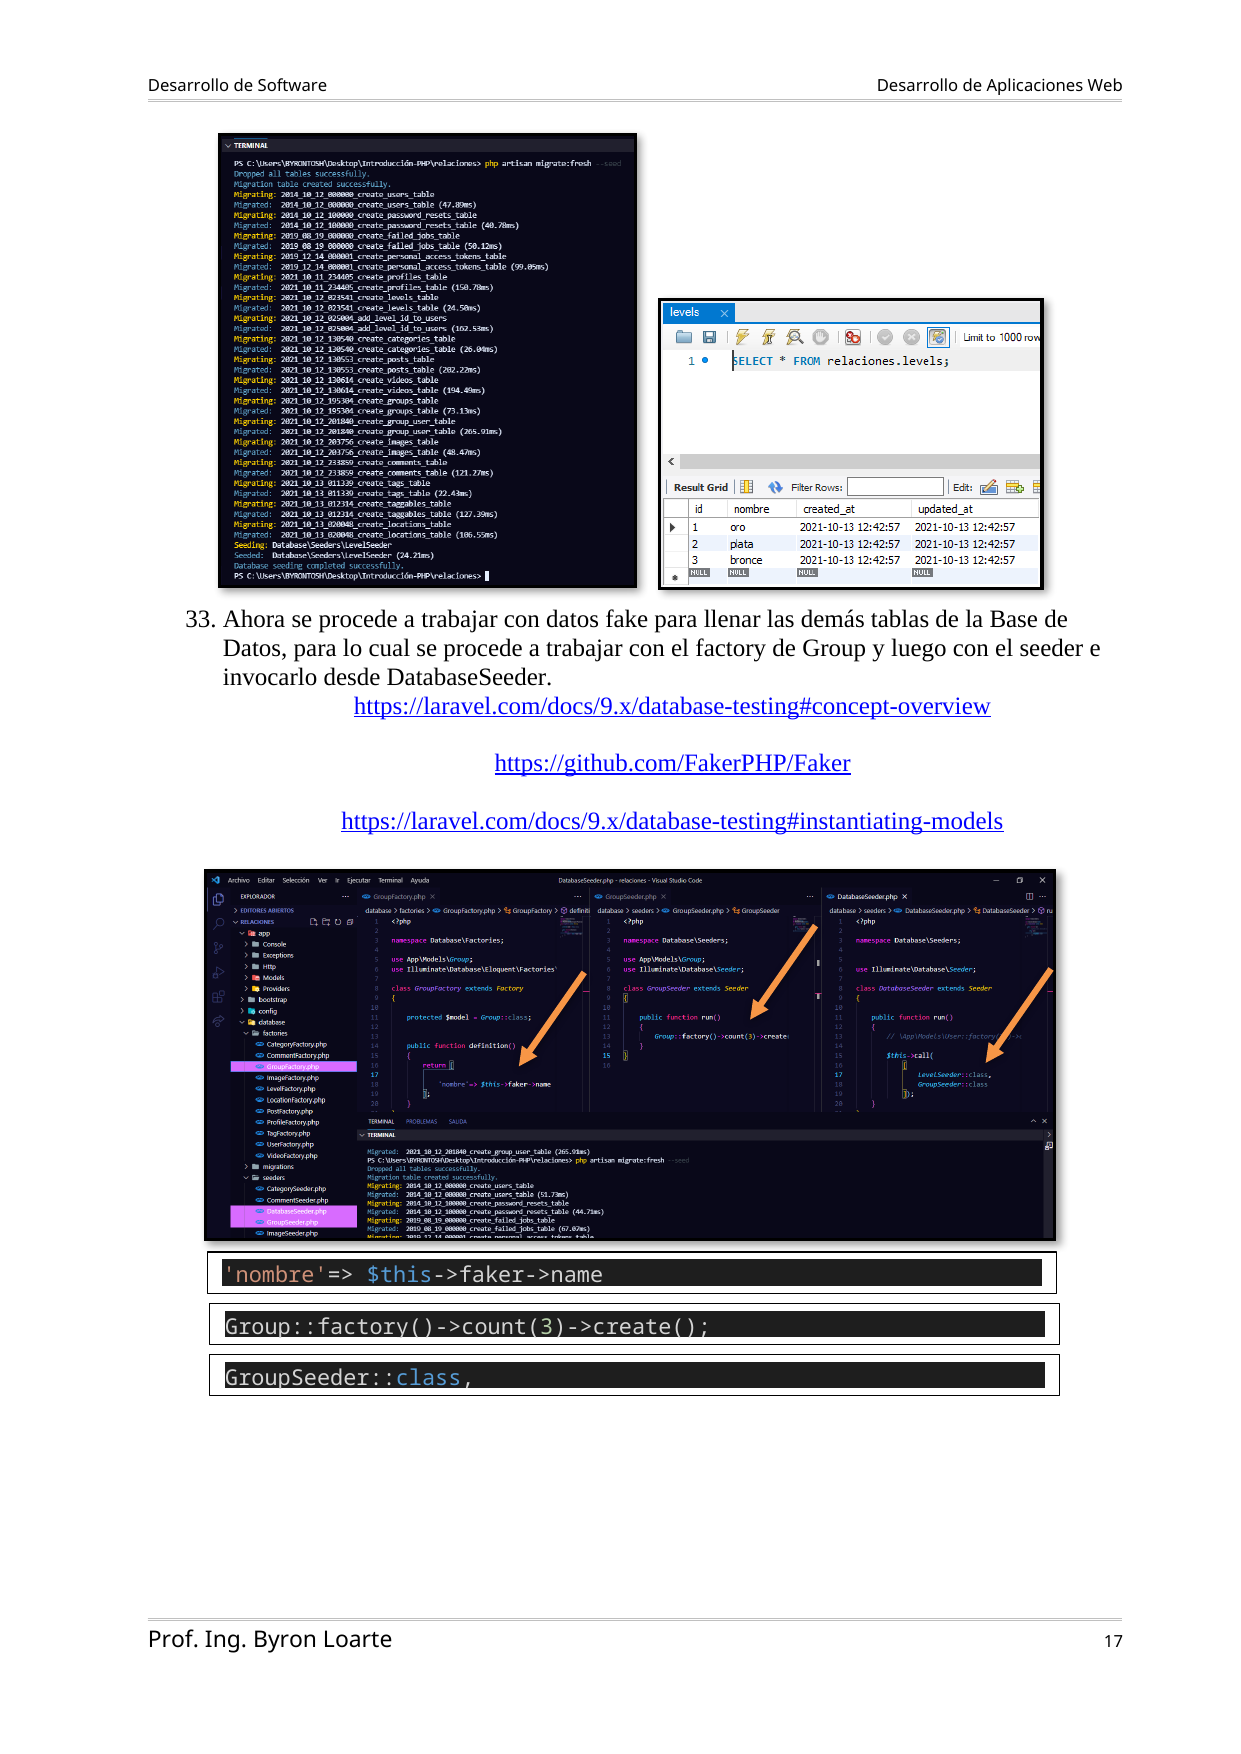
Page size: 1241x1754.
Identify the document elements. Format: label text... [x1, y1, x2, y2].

picture [661, 301, 1040, 587]
picture [207, 873, 1053, 1238]
list https://laravel.com/docs/9.x/database-testing#instantiating-models [223, 806, 1122, 834]
picture [221, 136, 634, 585]
list https://laravel.com/docs/9.x/database-testing#concept-overview [223, 691, 1122, 719]
list https://github.com/FakerPHP/Faker [223, 748, 1122, 777]
list Ahora se procede a trabajar con datos fake para llenar las demás tablas de la Base de Datos, para lo cual se procede a trabajar con el factory de Group y luego con el seeder e invocarlo desde DatabaseSeeder. [185, 604, 1122, 691]
